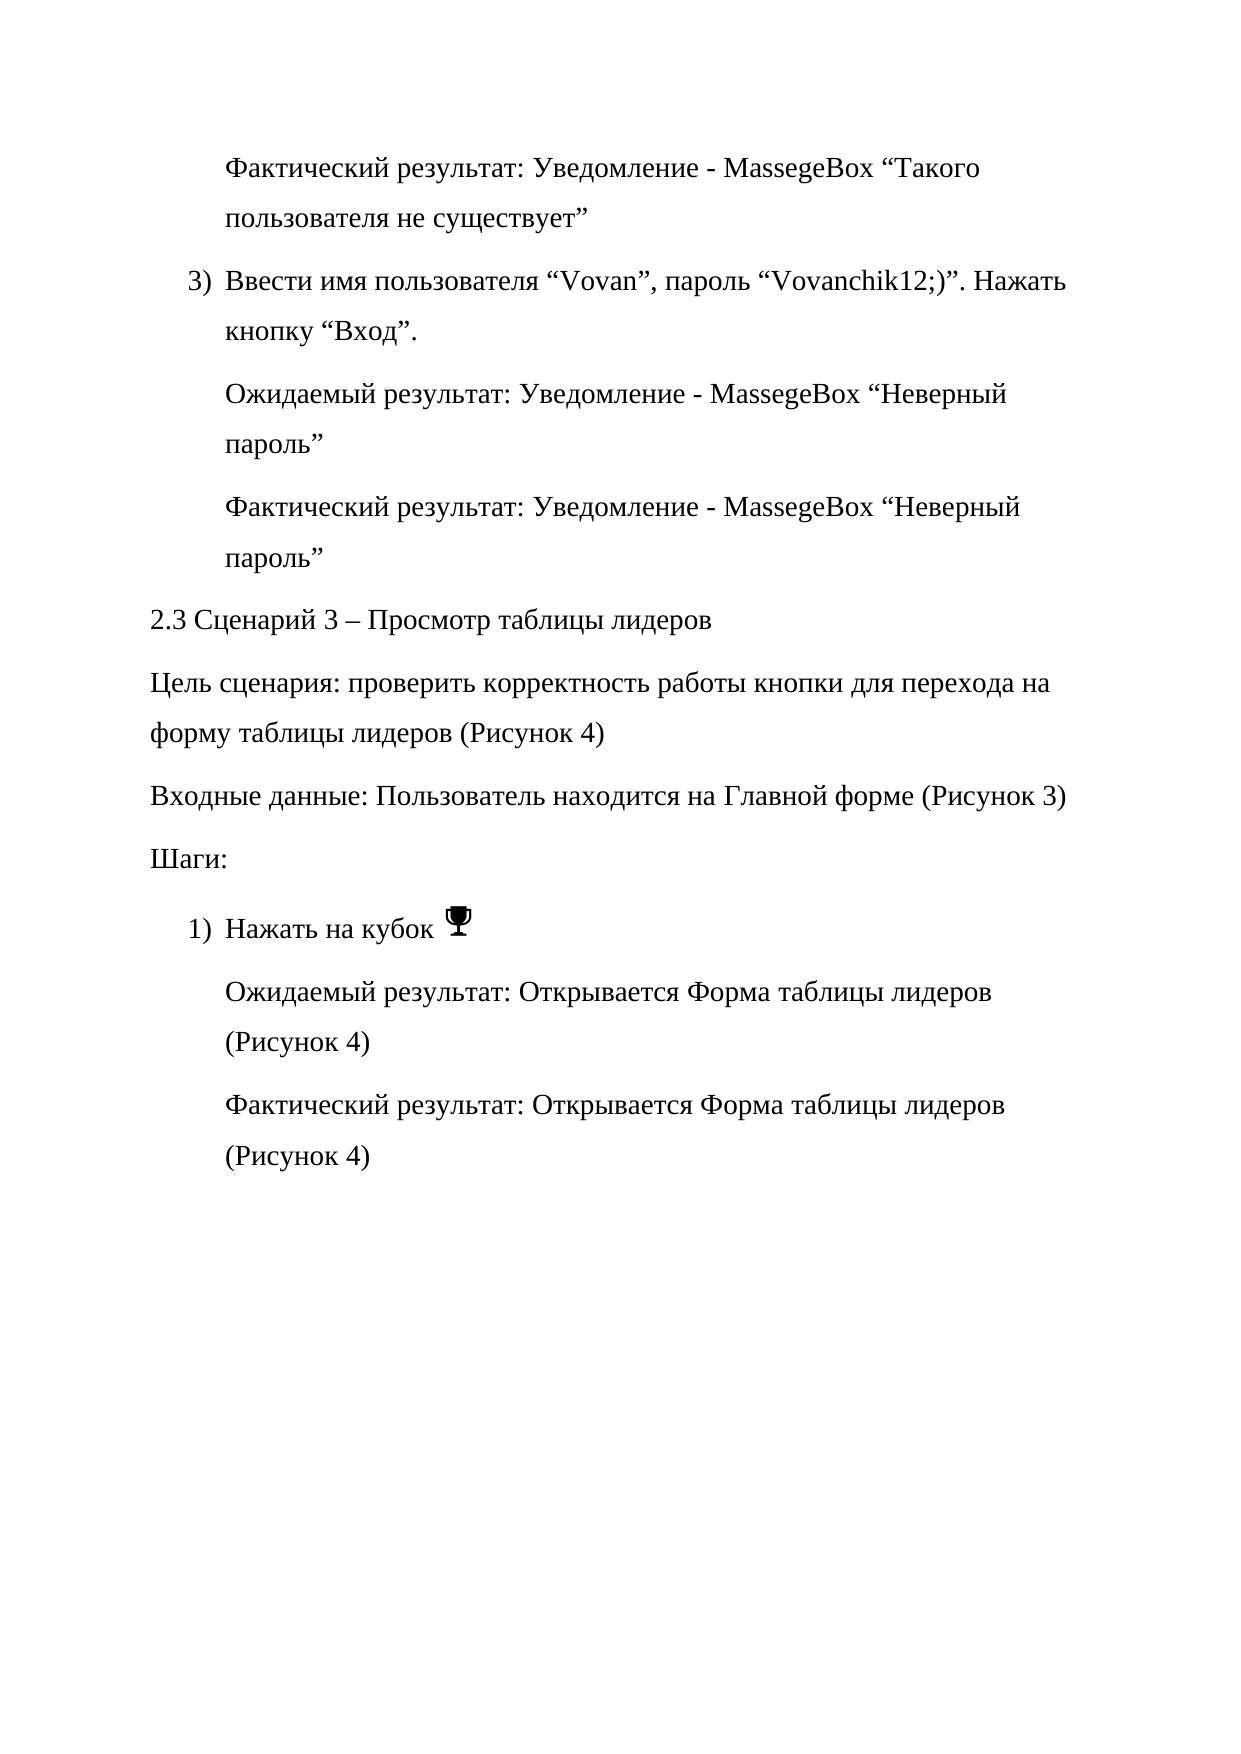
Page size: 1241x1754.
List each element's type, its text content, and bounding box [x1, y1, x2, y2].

text Фактический результат: Уведомление - MassegeBox “Неверный пароль” [225, 489, 1090, 573]
text Фактический результат: Открывается Форма таблицы лидеров (Рисунок 4) [225, 1087, 1090, 1171]
picture [441, 904, 476, 939]
text Ожидаемый результат: Уведомление - MassegeBox “Неверный пароль” [225, 376, 1090, 460]
text Входные данные: Пользователь находится на Главной форме (Рисунок 3) [150, 778, 1090, 812]
text Цель сценария: проверить корректность работы кнопки для перехода на форму таблицы лидеров (Рисунок 4) [150, 665, 1090, 749]
list Ввести имя пользователя “Vovan”, пароль “Vovanchik12;)”. Нажать кнопку “Вход”. [187, 263, 1090, 347]
subtitle 2.3 Сценарий 3 – Просмотр таблицы лидеров [150, 602, 1090, 636]
list Нажать на кубок [187, 904, 1090, 945]
text Ожидаемый результат: Открывается Форма таблицы лидеров (Рисунок 4) [225, 974, 1090, 1058]
text Фактический результат: Уведомление - MassegeBox “Такого пользователя не существует” [225, 150, 1090, 234]
text Шаги: [150, 841, 1090, 875]
